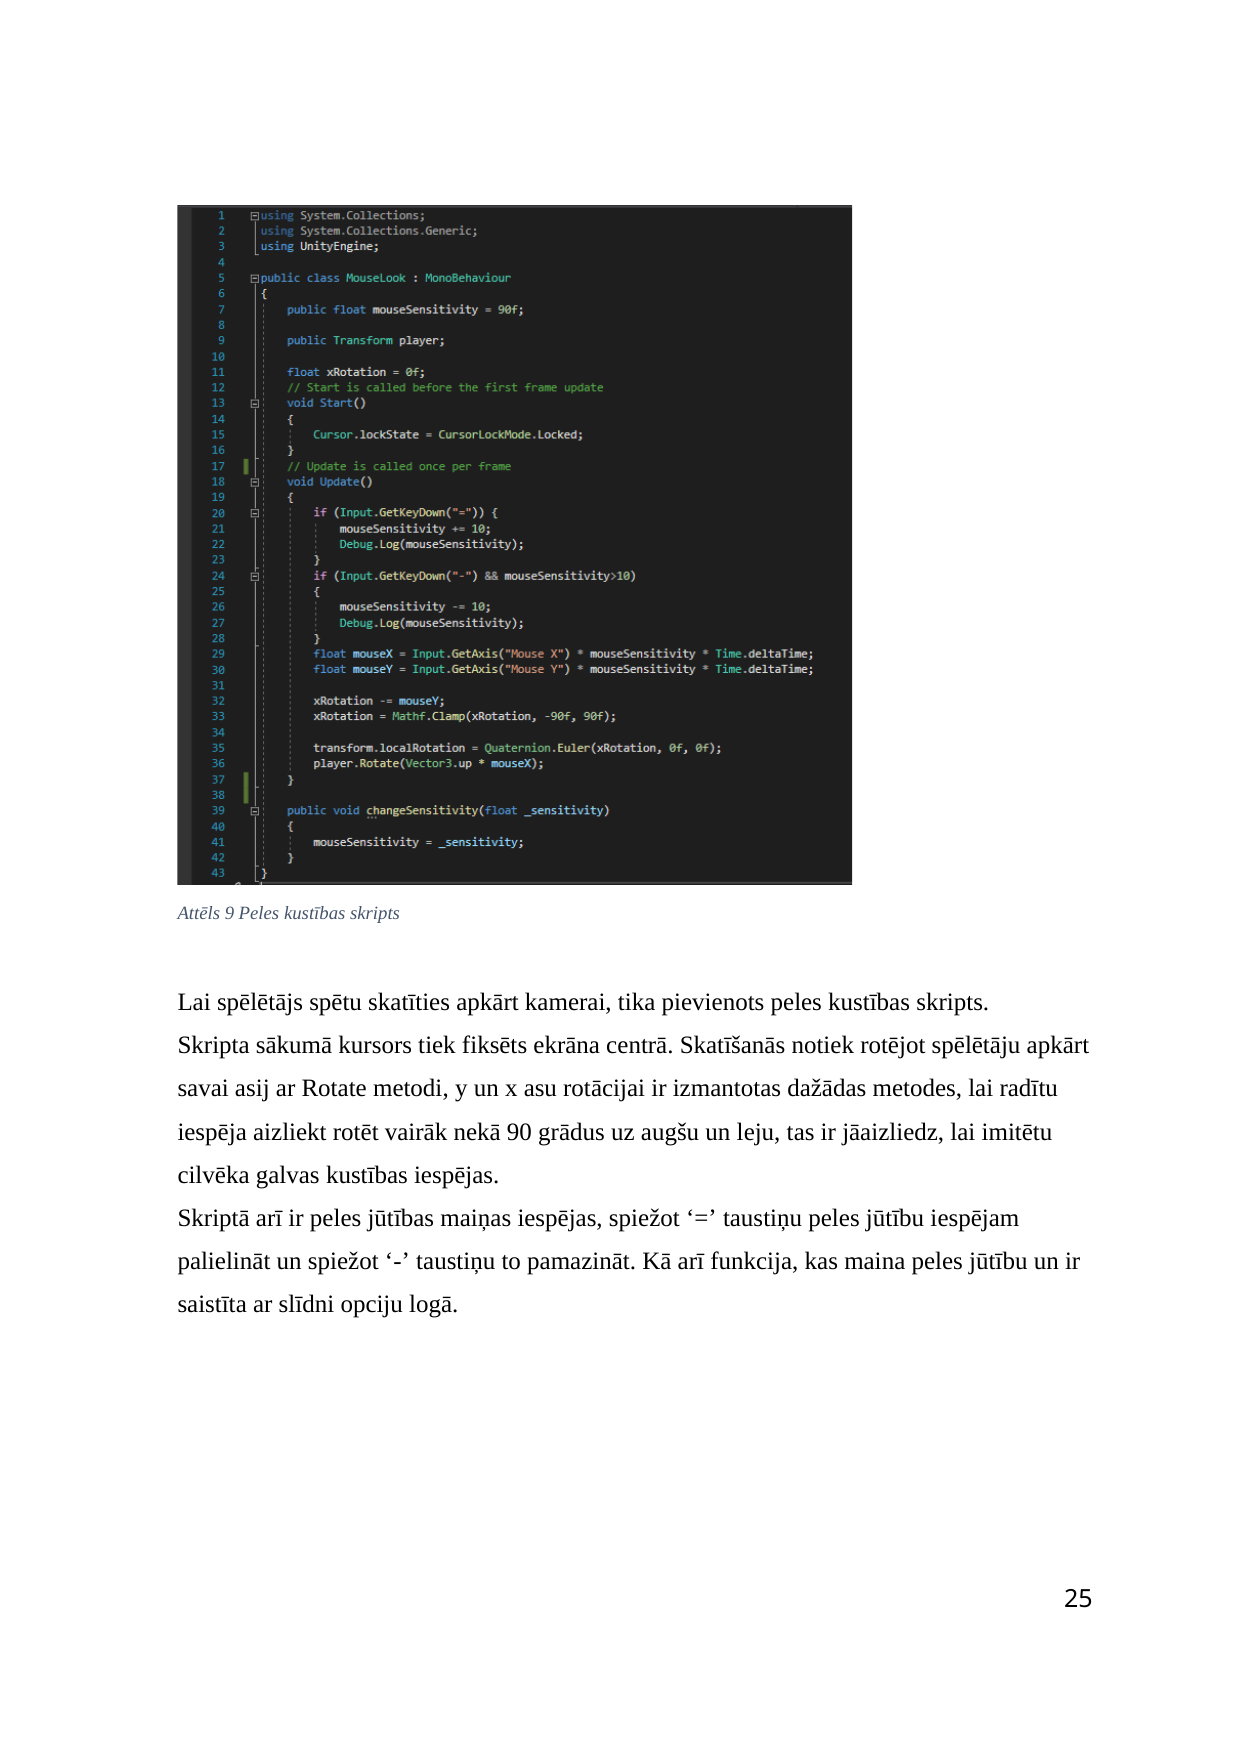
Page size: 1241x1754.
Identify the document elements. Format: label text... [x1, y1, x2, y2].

text Lai spēlētājs spētu skatīties apkārt kamerai, tika pievienots peles kustības skripts. [177, 987, 1092, 1016]
text Skriptā arī ir peles jūtības maiņas iespējas, spiežot ‘=’ taustiņu peles jūtību iespējam palielināt un spiežot ‘-’ taustiņu to pamazināt. Kā arī funkcija, kas maina peles jūtību un ir saistīta ar slīdni opciju logā. [177, 1203, 1092, 1318]
picture [177, 205, 853, 885]
text Attēls 9 Peles kustības skripts [177, 902, 1092, 923]
text Skripta sākumā kursors tiek fiksēts ekrāna centrā. Skatīšanās notiek rotējot spēlētāju apkārt savai asij ar Rotate metodi, y un x asu rotācijai ir izmantotas dažādas metodes, lai radītu iespēja aizliekt rotēt vairāk nekā 90 grādus uz augšu un leju, tas ir jāaizliedz, lai imitētu cilvēka galvas kustības iespējas. [177, 1030, 1092, 1188]
